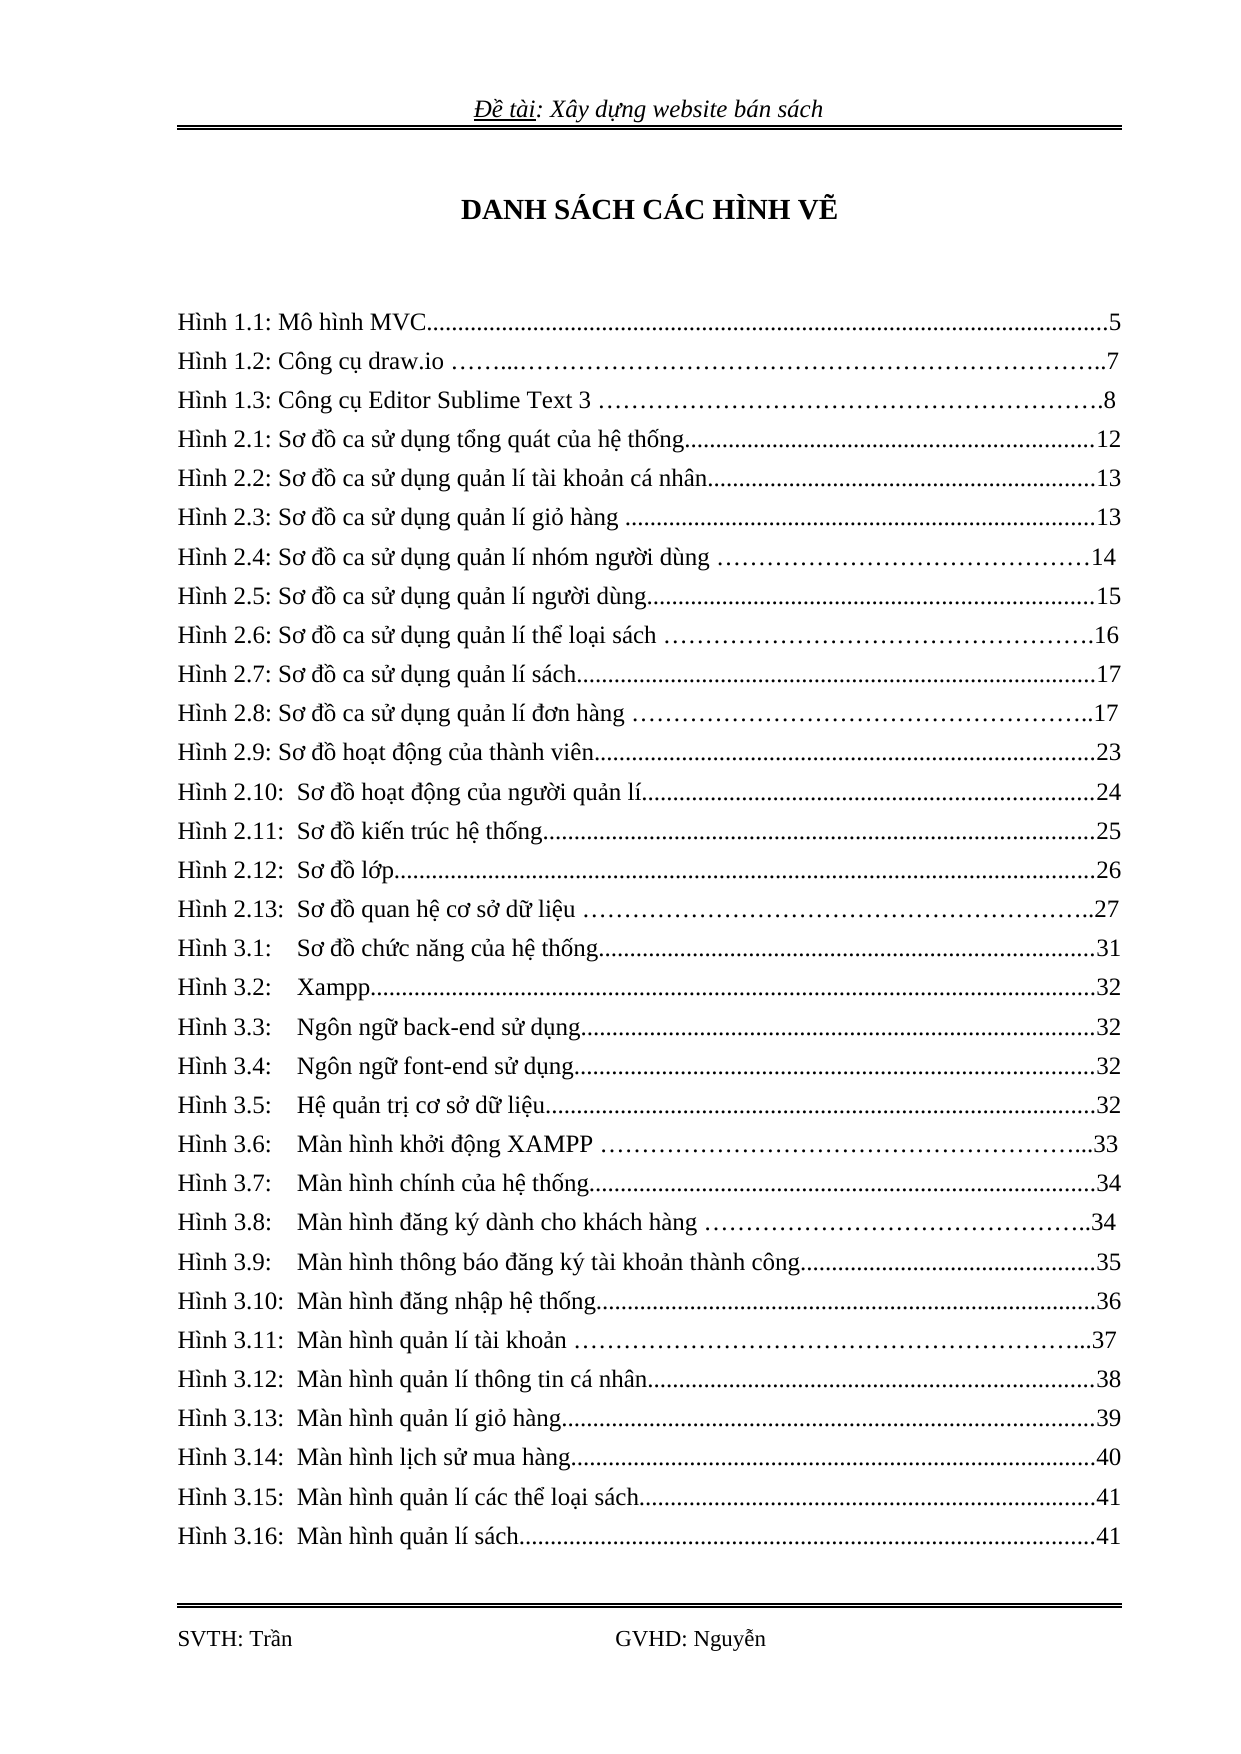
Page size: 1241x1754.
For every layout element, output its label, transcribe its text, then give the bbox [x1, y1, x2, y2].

text Hình 3.1: Sơ đồ chức năng của hệ thống 31 [177, 933, 1122, 962]
text Hình 3.14: Màn hình lịch sử mua hàng 40 [177, 1442, 1122, 1471]
text Hình 2.2: Sơ đồ ca sử dụng quản lí tài khoản cá nhân 13 [177, 463, 1122, 492]
text Hình 1.3: Công cụ Editor Sublime Text 3 …………………………………………………….8 [177, 385, 1122, 414]
text Hình 3.13: Màn hình quản lí giỏ hàng 39 [177, 1403, 1122, 1432]
text Hình 2.1: Sơ đồ ca sử dụng tổng quát của hệ thống 12 [177, 424, 1122, 453]
text Hình 3.7: Màn hình chính của hệ thống 34 [177, 1168, 1122, 1197]
text Hình 2.4: Sơ đồ ca sử dụng quản lí nhóm người dùng ………………………………………14 [177, 542, 1122, 570]
subtitle DANH SÁCH CÁC HÌNH VẼ [177, 192, 1122, 226]
text Hình 1.1: Mô hình MVC 5 [177, 307, 1122, 335]
text Hình 3.16: Màn hình quản lí sách 41 [177, 1521, 1122, 1549]
text Hình 2.5: Sơ đồ ca sử dụng quản lí người dùng. 15 [177, 581, 1122, 609]
text Hình 3.6: Màn hình khởi động XAMPP …………………………………………………...33 [177, 1129, 1122, 1158]
text Hình 3.15: Màn hình quản lí các thể loại sách 41 [177, 1482, 1122, 1510]
text Hình 3.11: Màn hình quản lí tài khoản ……………………………………………………...37 [177, 1325, 1122, 1354]
text Hình 3.10: Màn hình đăng nhập hệ thống 36 [177, 1286, 1122, 1314]
text Hình 3.12: Màn hình quản lí thông tin cá nhân. 38 [177, 1364, 1122, 1393]
text Hình 1.2: Công cụ draw.io ……...……………………………………………………………..7 [177, 346, 1122, 374]
text Hình 3.9: Màn hình thông báo đăng ký tài khoản thành công 35 [177, 1247, 1122, 1275]
text Hình 3.8: Màn hình đăng ký dành cho khách hàng ………………………………………..34 [177, 1207, 1122, 1236]
text Hình 3.5: Hệ quản trị cơ sở dữ liệu 32 [177, 1090, 1122, 1119]
text Hình 2.9: Sơ đồ hoạt động của thành viên. 23 [177, 737, 1122, 766]
text Hình 3.2: Xampp 32 [177, 972, 1122, 1001]
text Hình 2.10: Sơ đồ hoạt động của người quản lí 24 [177, 777, 1122, 805]
text Hình 2.7: Sơ đồ ca sử dụng quản lí sách 17 [177, 659, 1122, 688]
text Hình 3.4: Ngôn ngữ font-end sử dụng 32 [177, 1051, 1122, 1079]
text Hình 2.12: Sơ đồ lớp 26 [177, 855, 1122, 884]
text Hình 2.3: Sơ đồ ca sử dụng quản lí giỏ hàng . 13 [177, 502, 1122, 531]
text Hình 2.6: Sơ đồ ca sử dụng quản lí thể loại sách …………………………………………….16 [177, 620, 1122, 649]
text Hình 2.8: Sơ đồ ca sử dụng quản lí đơn hàng ………………………………………………..17 [177, 698, 1122, 727]
text Hình 3.3: Ngôn ngữ back-end sử dụng 32 [177, 1012, 1122, 1040]
text Hình 2.13: Sơ đồ quan hệ cơ sở dữ liệu ……………………………………………………..27 [177, 894, 1122, 923]
text Hình 2.11: Sơ đồ kiến trúc hệ thống 25 [177, 816, 1122, 844]
